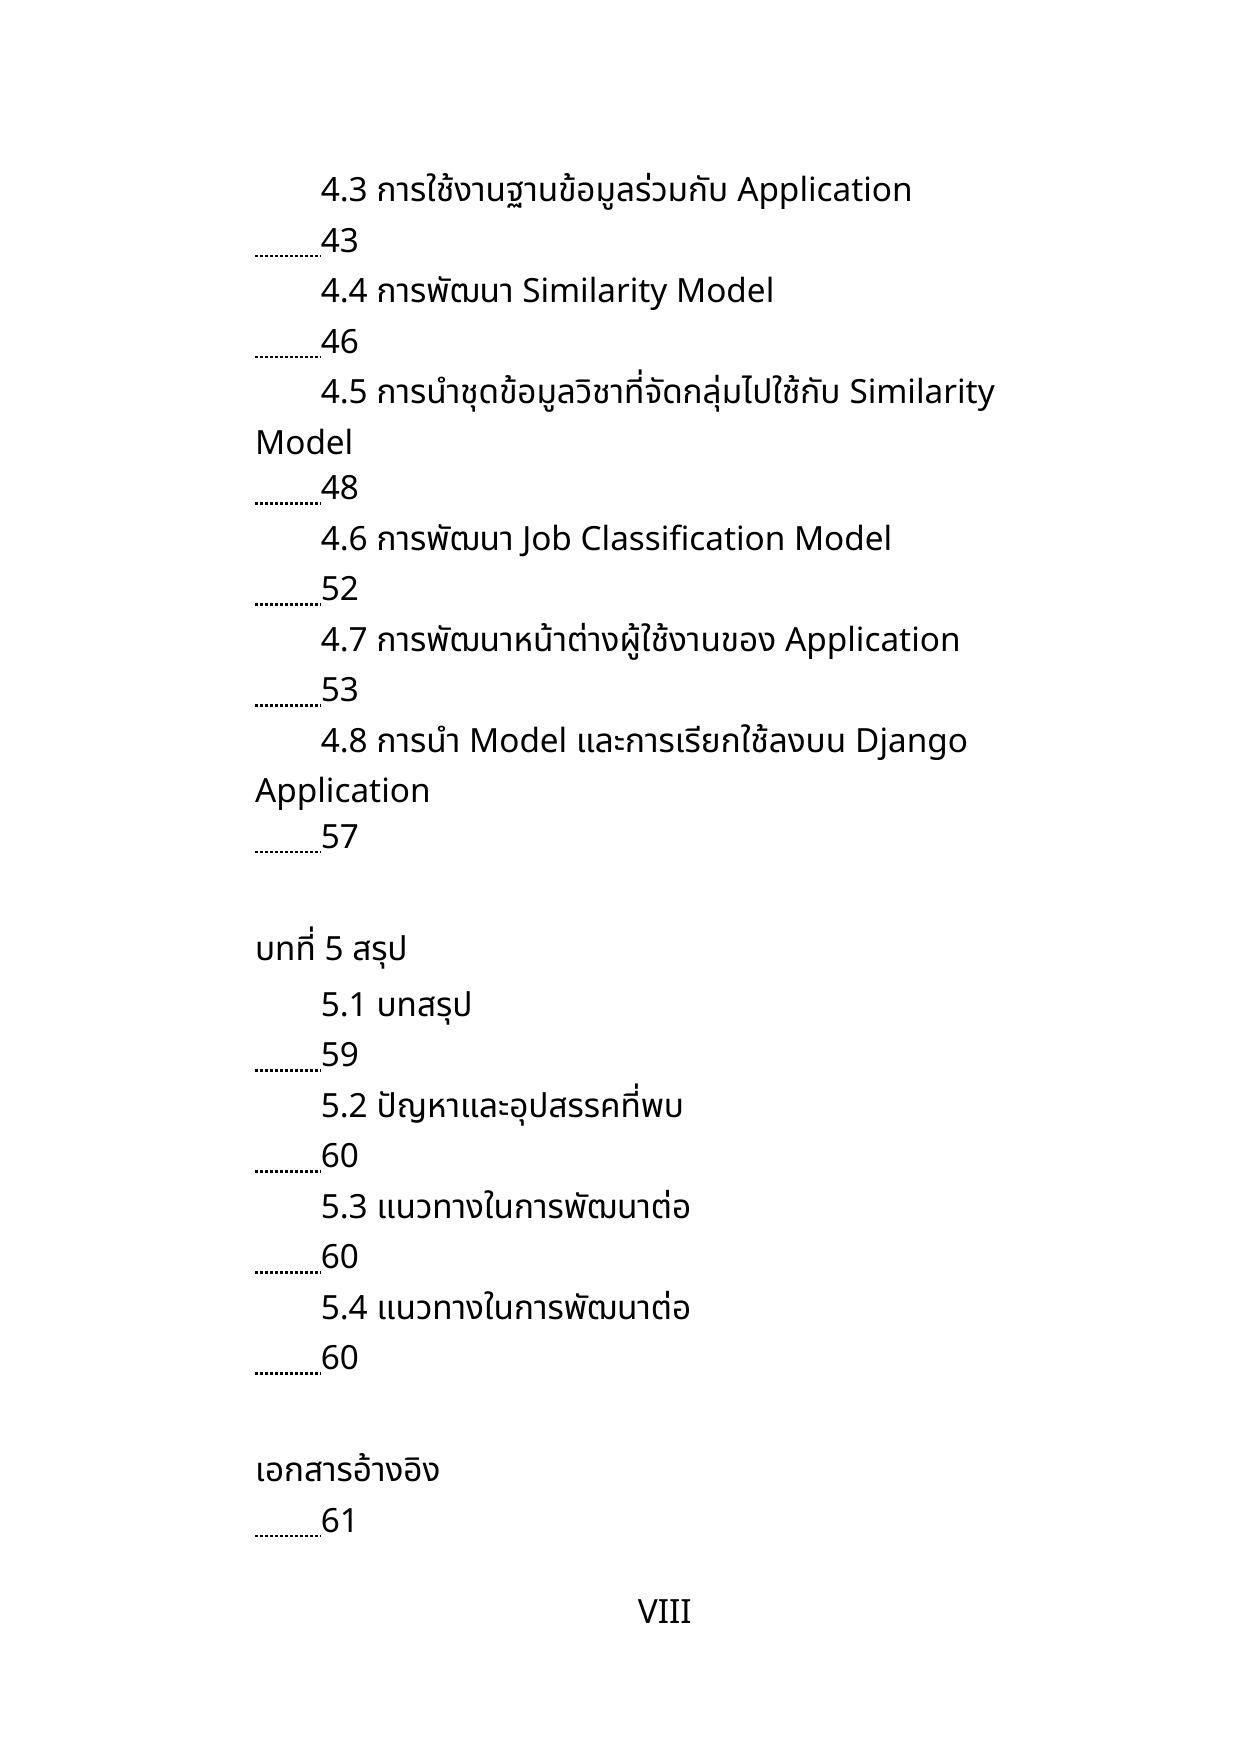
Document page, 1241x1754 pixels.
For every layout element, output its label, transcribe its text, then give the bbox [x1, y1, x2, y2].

text 5.3 แนวทางในการพัฒนาต่อ 60 [255, 1182, 1090, 1278]
text 4.8 การนำ Model และการเรียกใช้ลงบน Django Application 57 [255, 716, 1090, 858]
text 4.4 การพัฒนา Similarity Model 46 [255, 267, 1090, 363]
text 5.1 บทสรุป 59 [255, 980, 1090, 1076]
text 5.2 ปัญหาและอุปสรรคที่พบ 60 [255, 1081, 1090, 1177]
text 4.6 การพัฒนา Job Classification Model 52 [255, 514, 1090, 610]
text 4.5 การนำชุดข้อมูลวิชาที่จัดกลุ่มไปใช้กับ Similarity Model 48 [255, 368, 1090, 509]
text 5.4 แนวทางในการพัฒนาต่อ 60 [255, 1283, 1090, 1379]
text เอกสารอ้างอิง 61 [255, 1446, 1090, 1542]
text 4.7 การพัฒนาหน้าต่างผู้ใช้งานของ Application 53 [255, 615, 1090, 711]
text บทที่ 5 สรุป [255, 925, 1090, 975]
text 4.3 การใช้งานฐานข้อมูลร่วมกับ Application 43 [255, 166, 1090, 262]
